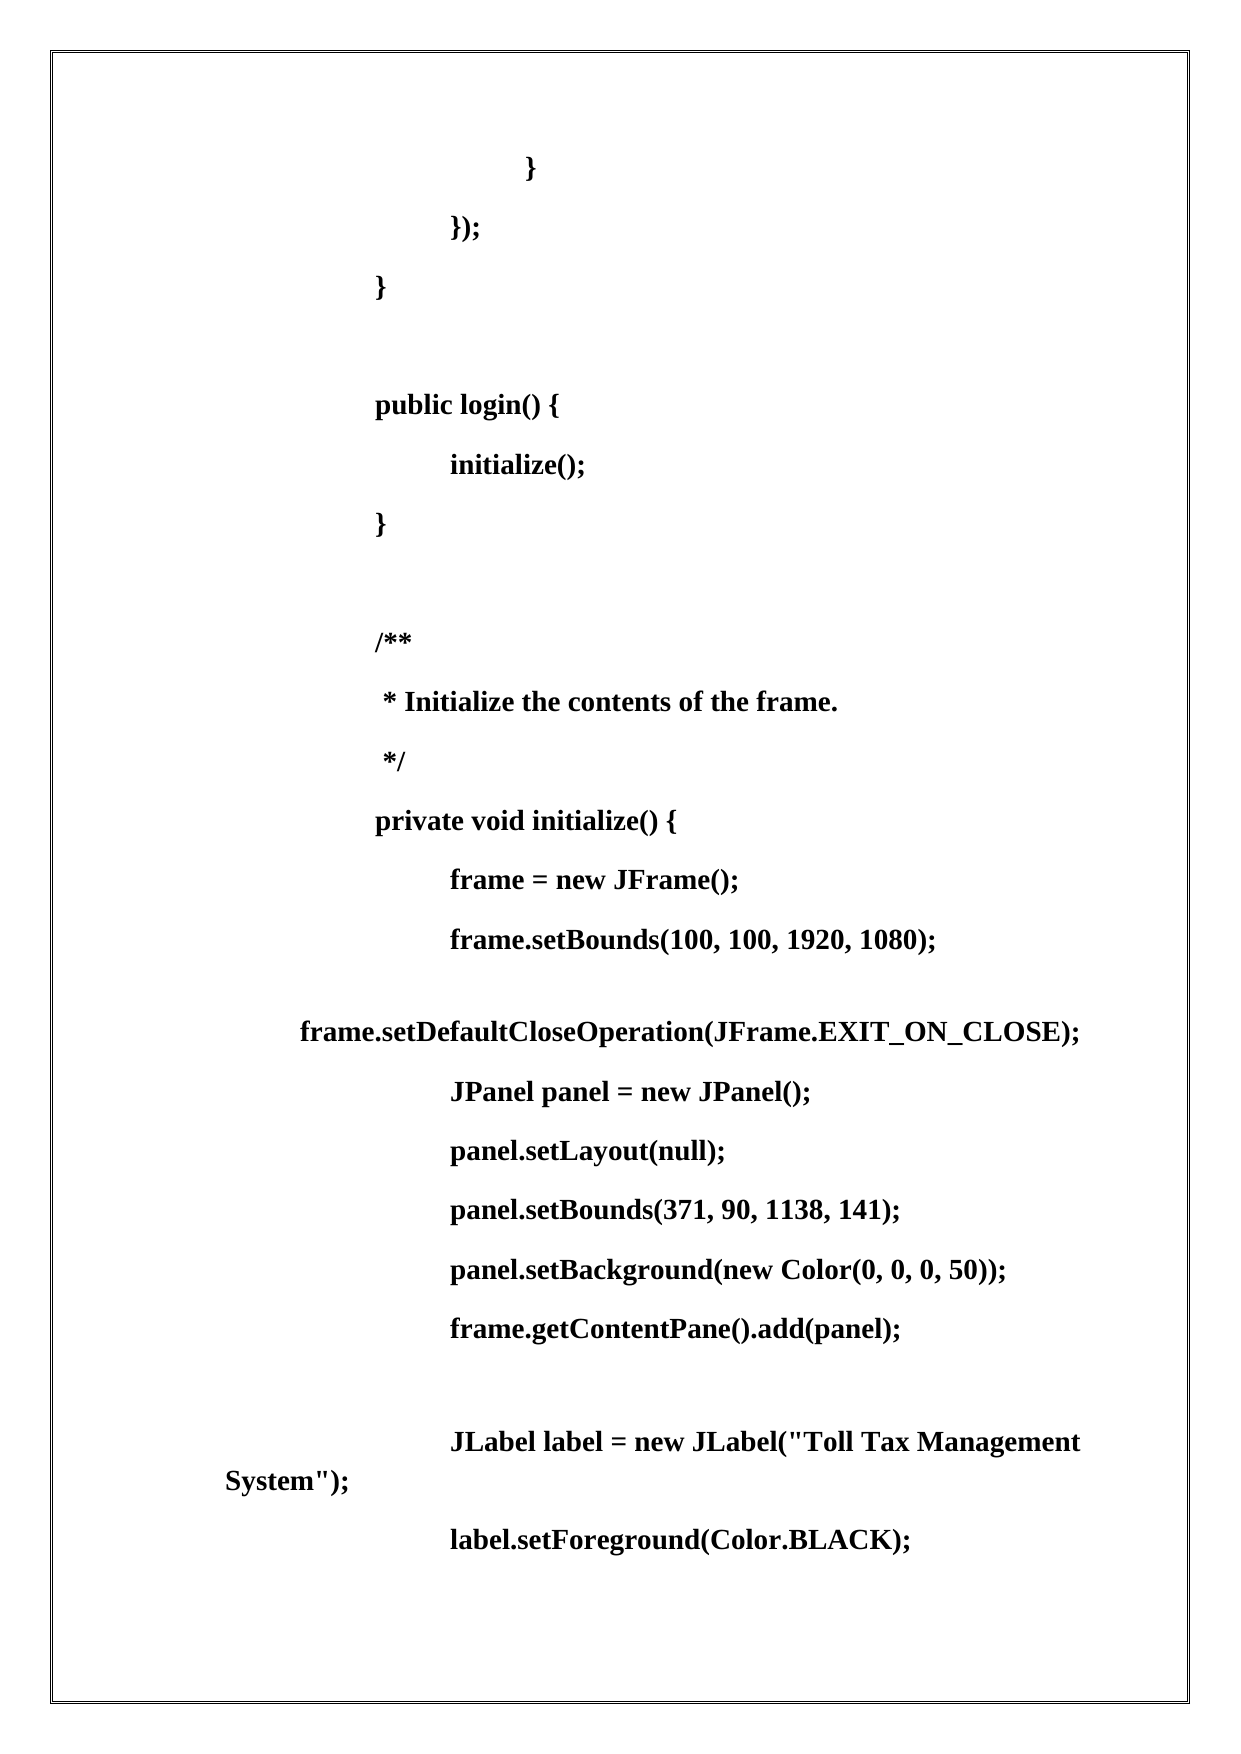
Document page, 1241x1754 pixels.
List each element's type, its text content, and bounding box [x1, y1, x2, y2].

text panel.setBackground(new Color(0, 0, 0, 50)); [225, 1252, 1090, 1285]
text * Initialize the contents of the frame. [225, 684, 1090, 718]
text } [225, 150, 1090, 183]
text frame.setDefaultCloseOperation(JFrame.EXIT_ON_CLOSE); [225, 981, 1090, 1048]
text frame.setBounds(100, 100, 1920, 1080); [225, 922, 1090, 955]
text JLabel label = new JLabel("Toll Tax Management System"); [225, 1424, 1090, 1496]
text frame = new JFrame(); [225, 862, 1090, 896]
text /** [225, 625, 1090, 658]
text public login() { [225, 387, 1090, 421]
text */ [225, 744, 1090, 777]
text panel.setLayout(null); [225, 1133, 1090, 1167]
text panel.setBounds(371, 90, 1138, 141); [225, 1192, 1090, 1226]
text private void initialize() { [225, 803, 1090, 837]
text initialize(); [225, 447, 1090, 480]
text label.setForeground(Color.BLACK); [225, 1522, 1090, 1556]
text JPanel panel = new JPanel(); [225, 1074, 1090, 1107]
text } [225, 506, 1090, 540]
text frame.getContentPane().add(panel); [225, 1311, 1090, 1345]
text } [225, 269, 1090, 302]
text }); [225, 209, 1090, 243]
